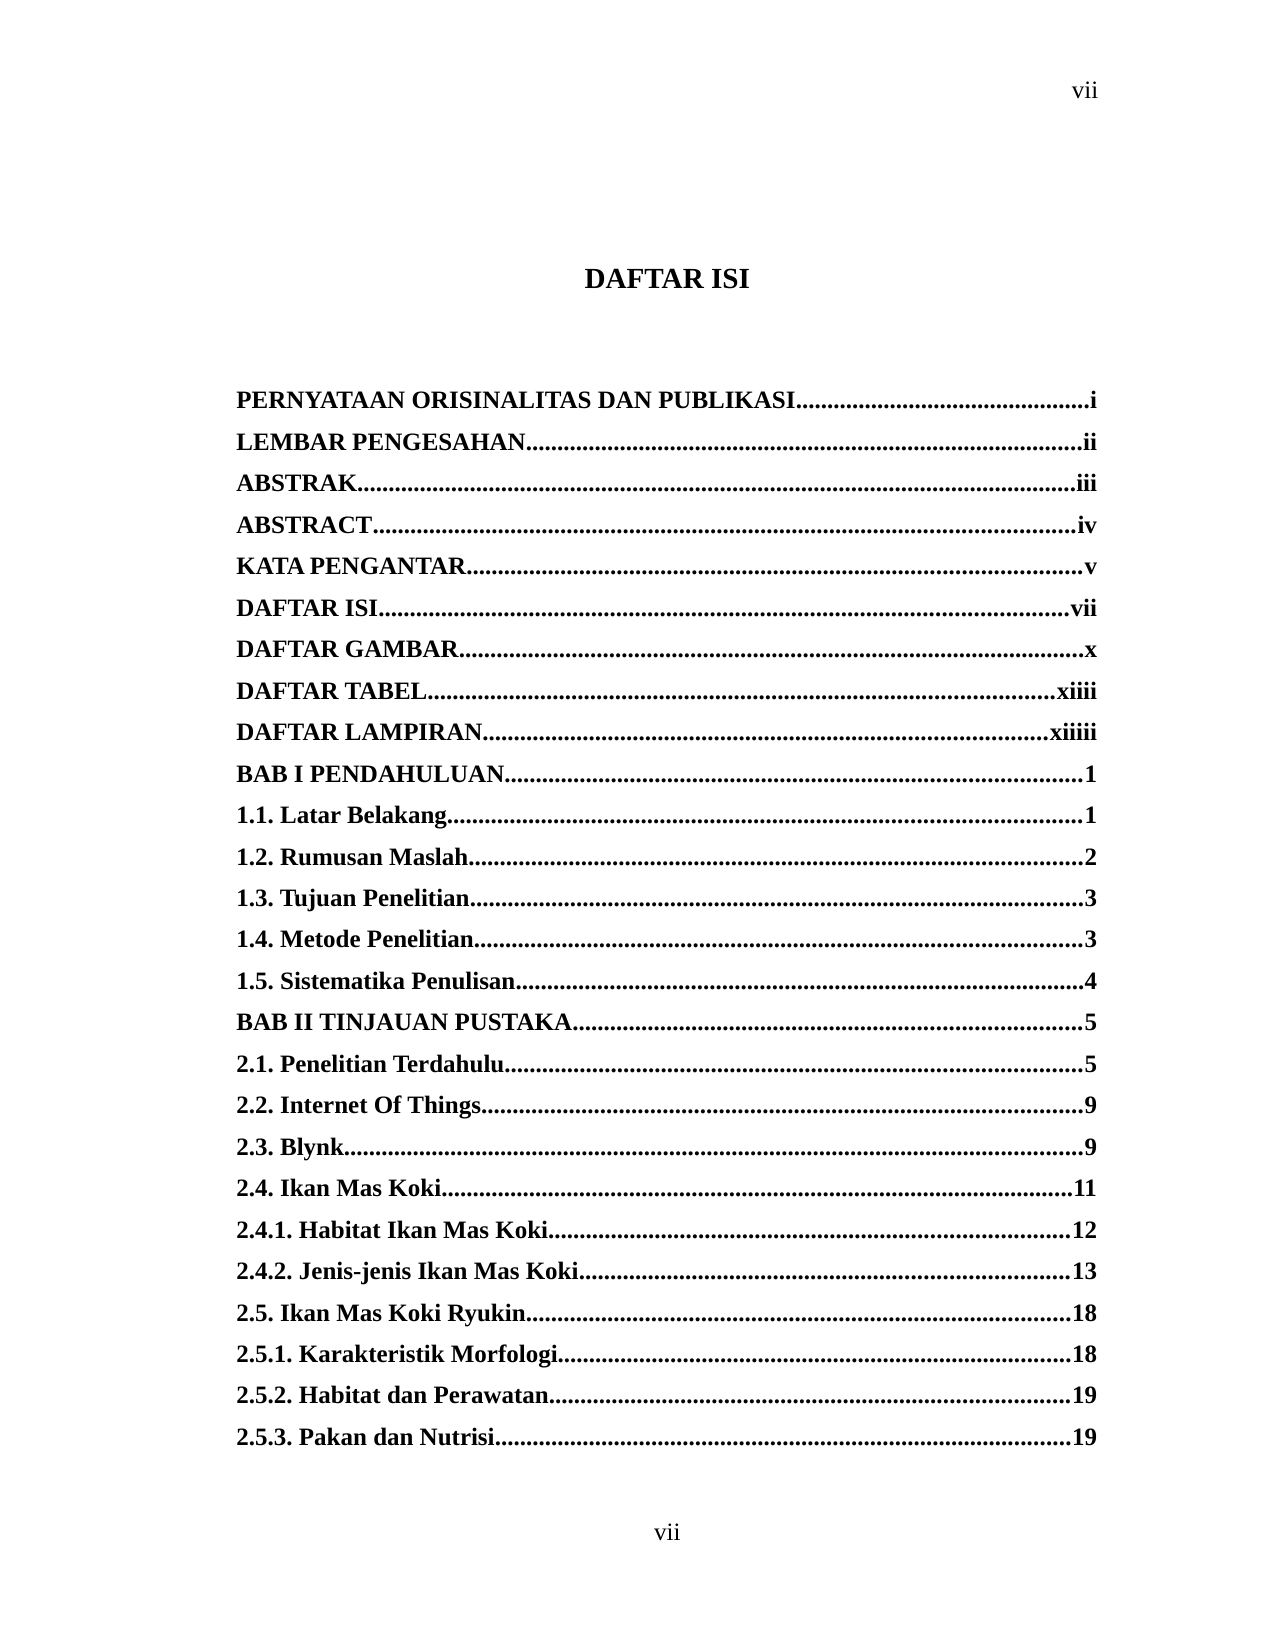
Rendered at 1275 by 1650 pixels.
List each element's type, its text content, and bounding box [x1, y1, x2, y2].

subtitle DAFTAR ISI [236, 261, 1098, 295]
